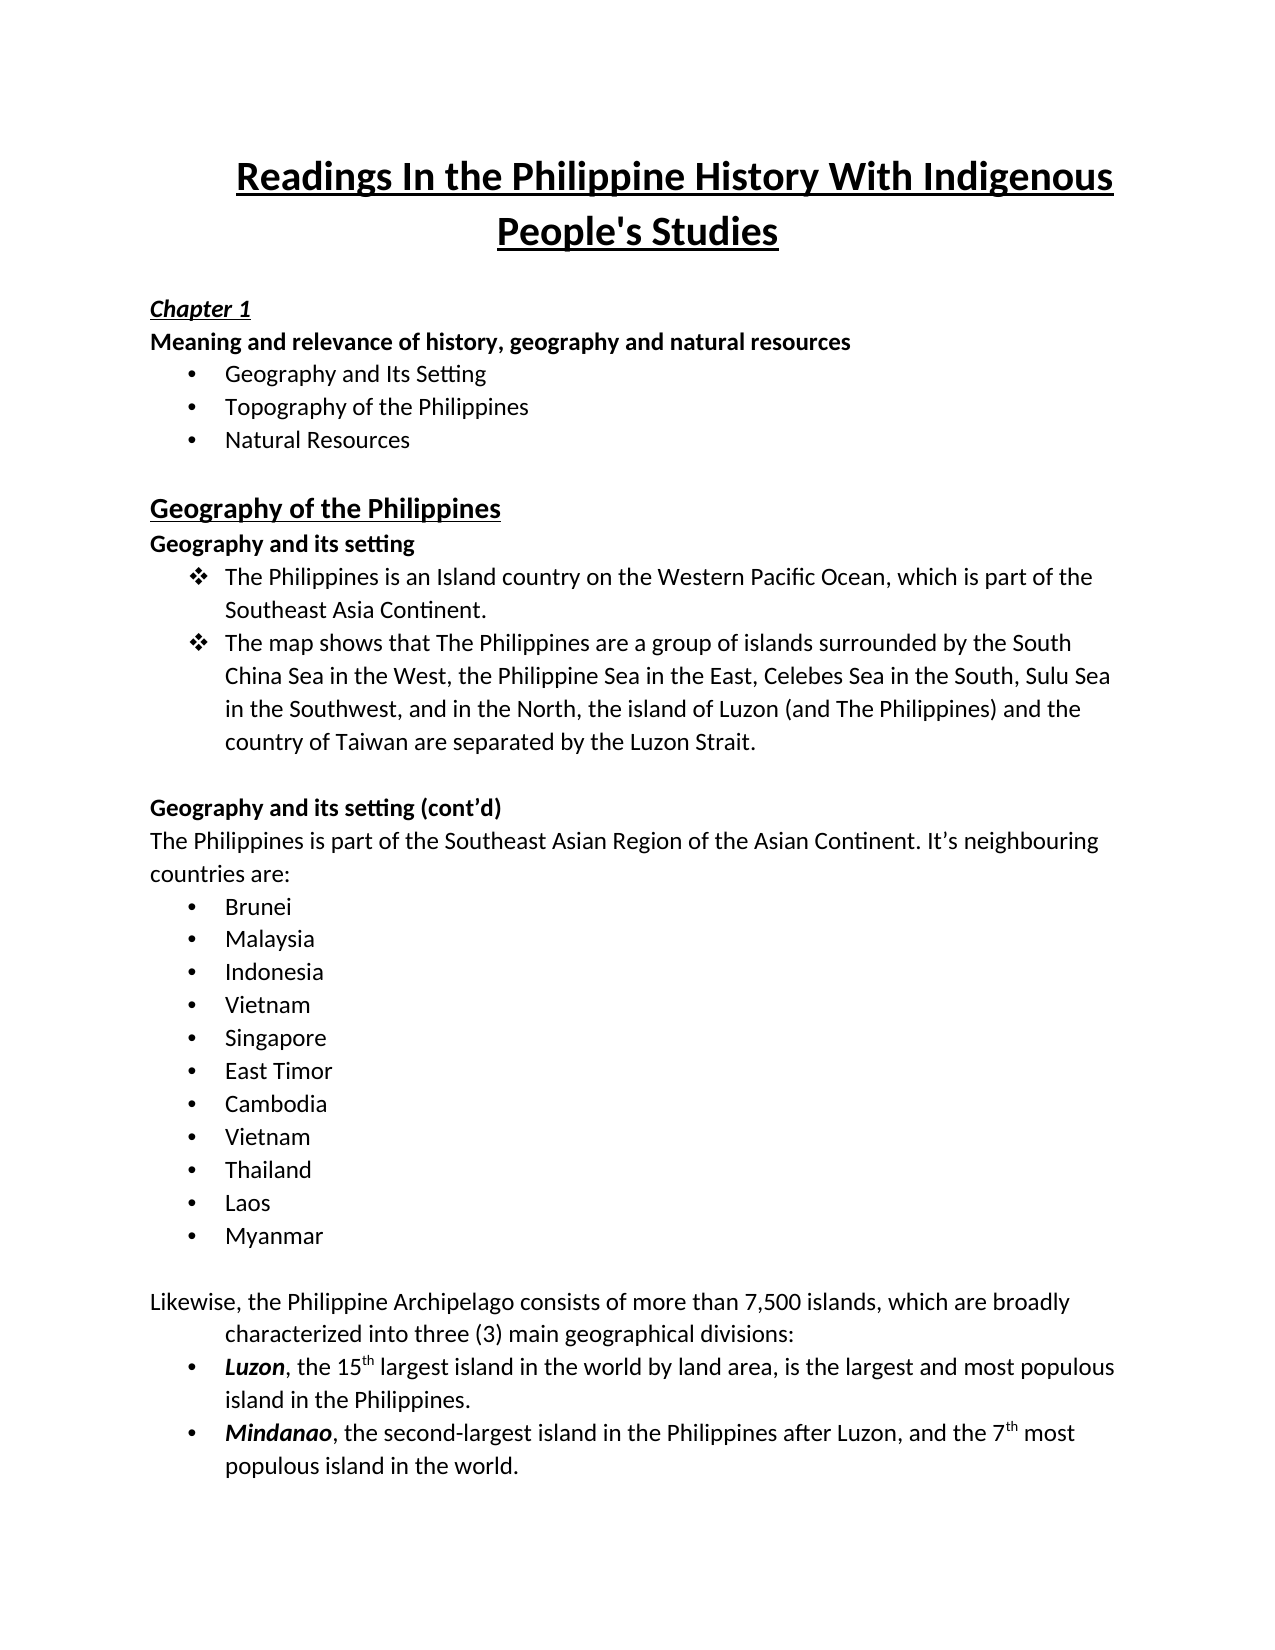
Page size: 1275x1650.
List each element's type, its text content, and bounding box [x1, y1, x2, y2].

list Topography of the Philippines [187, 391, 1125, 422]
list The map shows that The Philippines are a group of islands surrounded by the South China Sea in the West, the Philippine Sea in the East, Celebes Sea in the South, Sulu Sea in the Southwest, and in the North, the island of Luzon (and The Philippines) and the country of Taiwan are separated by the Luzon Strait. [187, 627, 1125, 757]
list Indonesia [187, 957, 1125, 987]
list Laos [187, 1187, 1125, 1217]
list Luzon, the 15th largest island in the world by land area, is the largest and most populous island in the Philippines. [187, 1352, 1125, 1415]
text Geography and its setting [150, 529, 1125, 559]
list Cambodia [187, 1088, 1125, 1119]
text Chapter 1 [150, 293, 1125, 323]
list Malaysia [187, 924, 1125, 954]
list Mindanao, the second-largest island in the Philippines after Luzon, and the 7th most populous island in the world. [187, 1417, 1125, 1481]
list The Philippines is an Island country on the Western Pacific Ocean, which is part of the Southeast Asia Continent. [187, 562, 1125, 625]
text Likewise, the Philippine Archipelago consists of more than 7,500 islands, which are broadly characterized into three (3) main geographical divisions: [150, 1286, 1125, 1349]
list Geography and Its Setting [187, 358, 1125, 389]
list Thailand [187, 1154, 1125, 1184]
list Singapore [187, 1022, 1125, 1053]
text The Philippines is part of the Southeast Asian Region of the Asian Continent. It’s neighbouring countries are: [150, 825, 1125, 888]
list Vietnam [187, 1121, 1125, 1152]
text Geography and its setting (cont’d) [150, 792, 1125, 822]
list Myanmar [187, 1220, 1125, 1250]
text Readings In the Philippine History With Indigenous People's Studies [150, 150, 1125, 256]
text Geography of the Philippines [150, 490, 1125, 526]
list East Timor [187, 1055, 1125, 1086]
list Brunei [187, 891, 1125, 921]
text Meaning and relevance of history, geography and natural resources [150, 326, 1125, 356]
list Natural Resources [187, 424, 1125, 455]
list Vietnam [187, 989, 1125, 1020]
